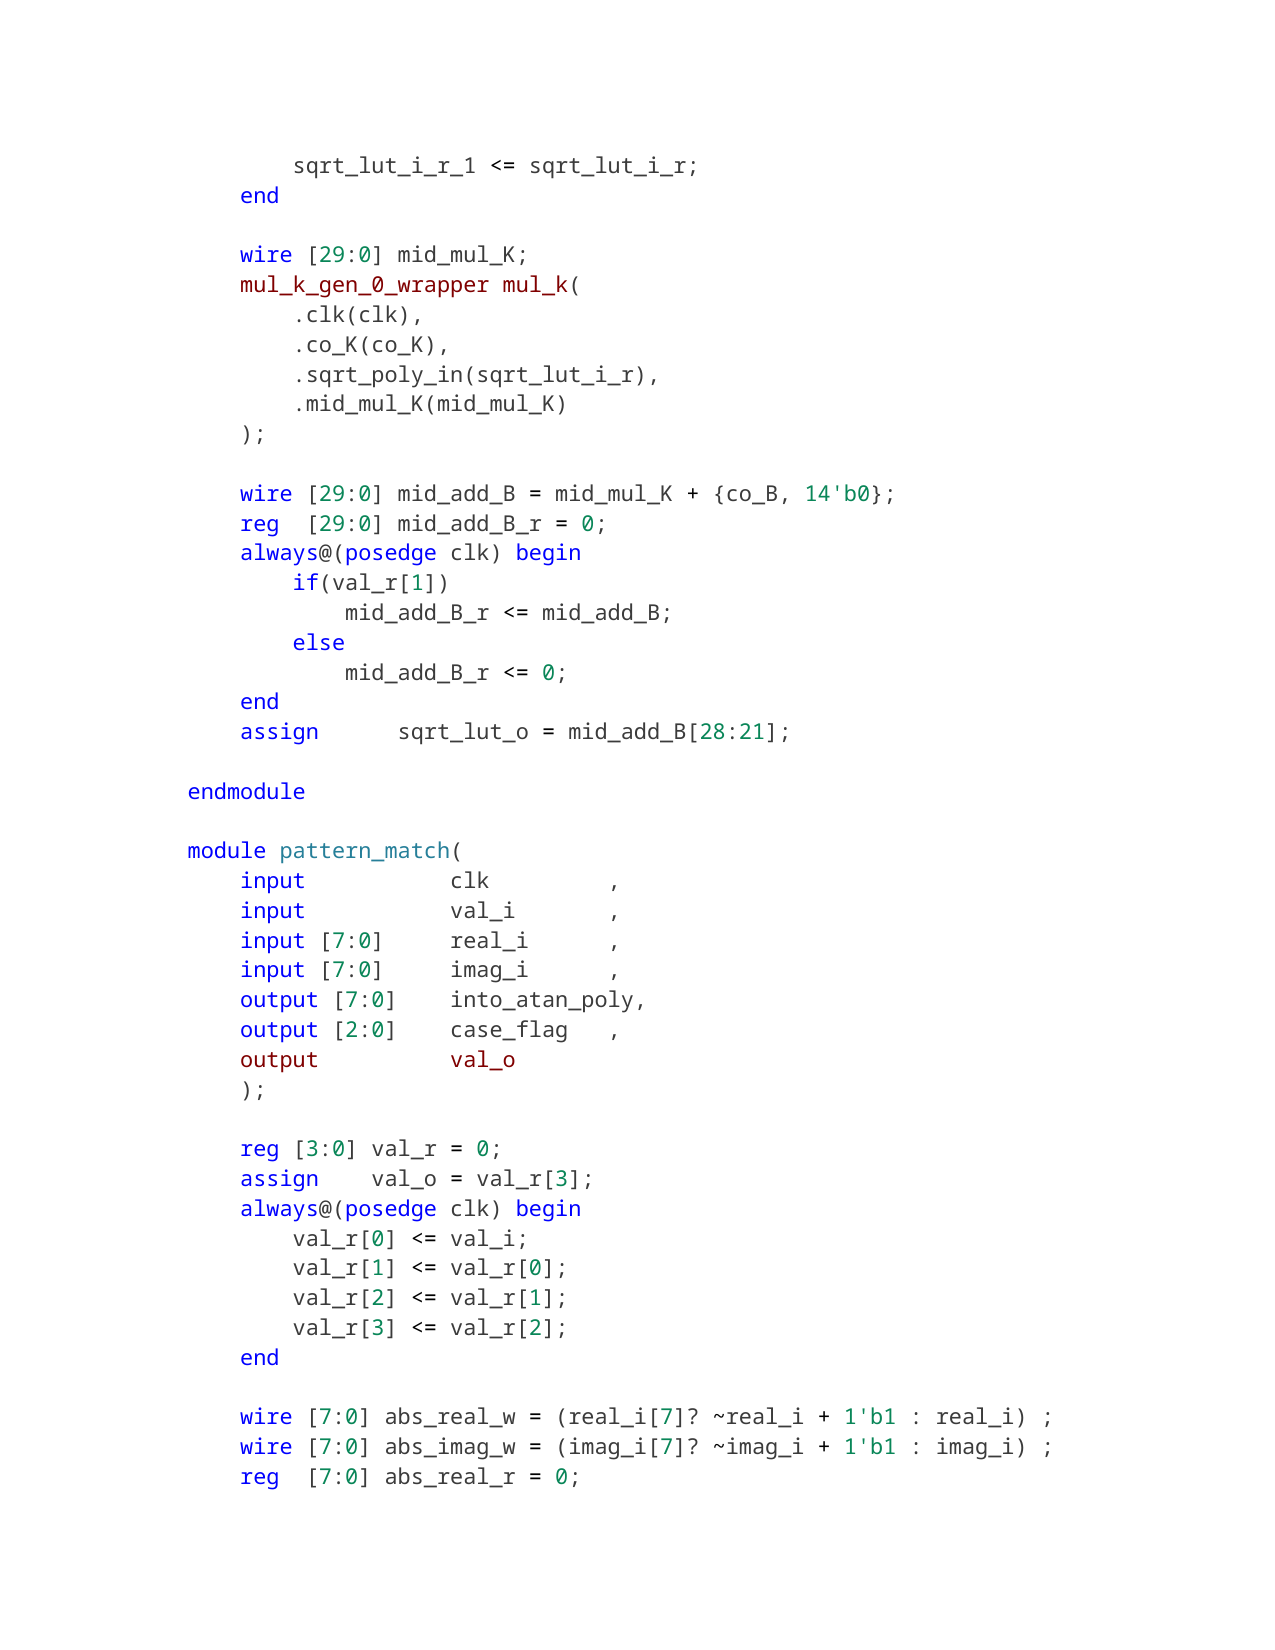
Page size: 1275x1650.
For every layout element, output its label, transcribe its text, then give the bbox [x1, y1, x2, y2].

text mid_add_B_r <= 0; [187, 656, 1087, 686]
text output [7:0] into_atan_poly, [187, 984, 1087, 1014]
text reg [29:0] mid_add_B_r = 0; [187, 507, 1087, 537]
text wire [7:0] abs_real_w = (real_i[7]? ~real_i + 1'b1 : real_i) ; [187, 1401, 1087, 1431]
text .mid_mul_K(mid_mul_K) [187, 388, 1087, 418]
text ); [187, 1073, 1087, 1103]
text mul_k_gen_0_wrapper mul_k( [187, 269, 1087, 299]
text .sqrt_poly_in(sqrt_lut_i_r), [187, 358, 1087, 388]
text .co_K(co_K), [187, 329, 1087, 358]
text wire [29:0] mid_add_B = mid_mul_K + {co_B, 14'b0}; [187, 478, 1087, 507]
text reg [7:0] abs_real_r = 0; [187, 1461, 1087, 1491]
text input [7:0] imag_i , [187, 954, 1087, 984]
text reg [3:0] val_r = 0; [187, 1133, 1087, 1163]
text input [7:0] real_i , [187, 924, 1087, 954]
text always@(posedge clk) begin [187, 537, 1087, 567]
text input val_i , [187, 895, 1087, 924]
text sqrt_lut_i_r_1 <= sqrt_lut_i_r; [187, 150, 1087, 180]
text wire [29:0] mid_mul_K; [187, 239, 1087, 269]
text output val_o [187, 1044, 1087, 1073]
text always@(posedge clk) begin [187, 1193, 1087, 1222]
text end [187, 180, 1087, 209]
text input clk , [187, 865, 1087, 895]
text val_r[0] <= val_i; [187, 1222, 1087, 1252]
text else [187, 627, 1087, 656]
text .clk(clk), [187, 299, 1087, 329]
text assign sqrt_lut_o = mid_add_B[28:21]; [187, 716, 1087, 746]
text endmodule [187, 776, 1087, 805]
text assign val_o = val_r[3]; [187, 1163, 1087, 1193]
text end [187, 686, 1087, 716]
text wire [7:0] abs_imag_w = (imag_i[7]? ~imag_i + 1'b1 : imag_i) ; [187, 1431, 1087, 1461]
text module pattern_match( [187, 835, 1087, 865]
text ); [187, 418, 1087, 448]
text if(val_r[1]) [187, 567, 1087, 597]
text val_r[3] <= val_r[2]; [187, 1312, 1087, 1342]
text val_r[2] <= val_r[1]; [187, 1282, 1087, 1312]
text end [187, 1342, 1087, 1371]
text output [2:0] case_flag , [187, 1014, 1087, 1044]
text mid_add_B_r <= mid_add_B; [187, 597, 1087, 627]
text val_r[1] <= val_r[0]; [187, 1252, 1087, 1282]
